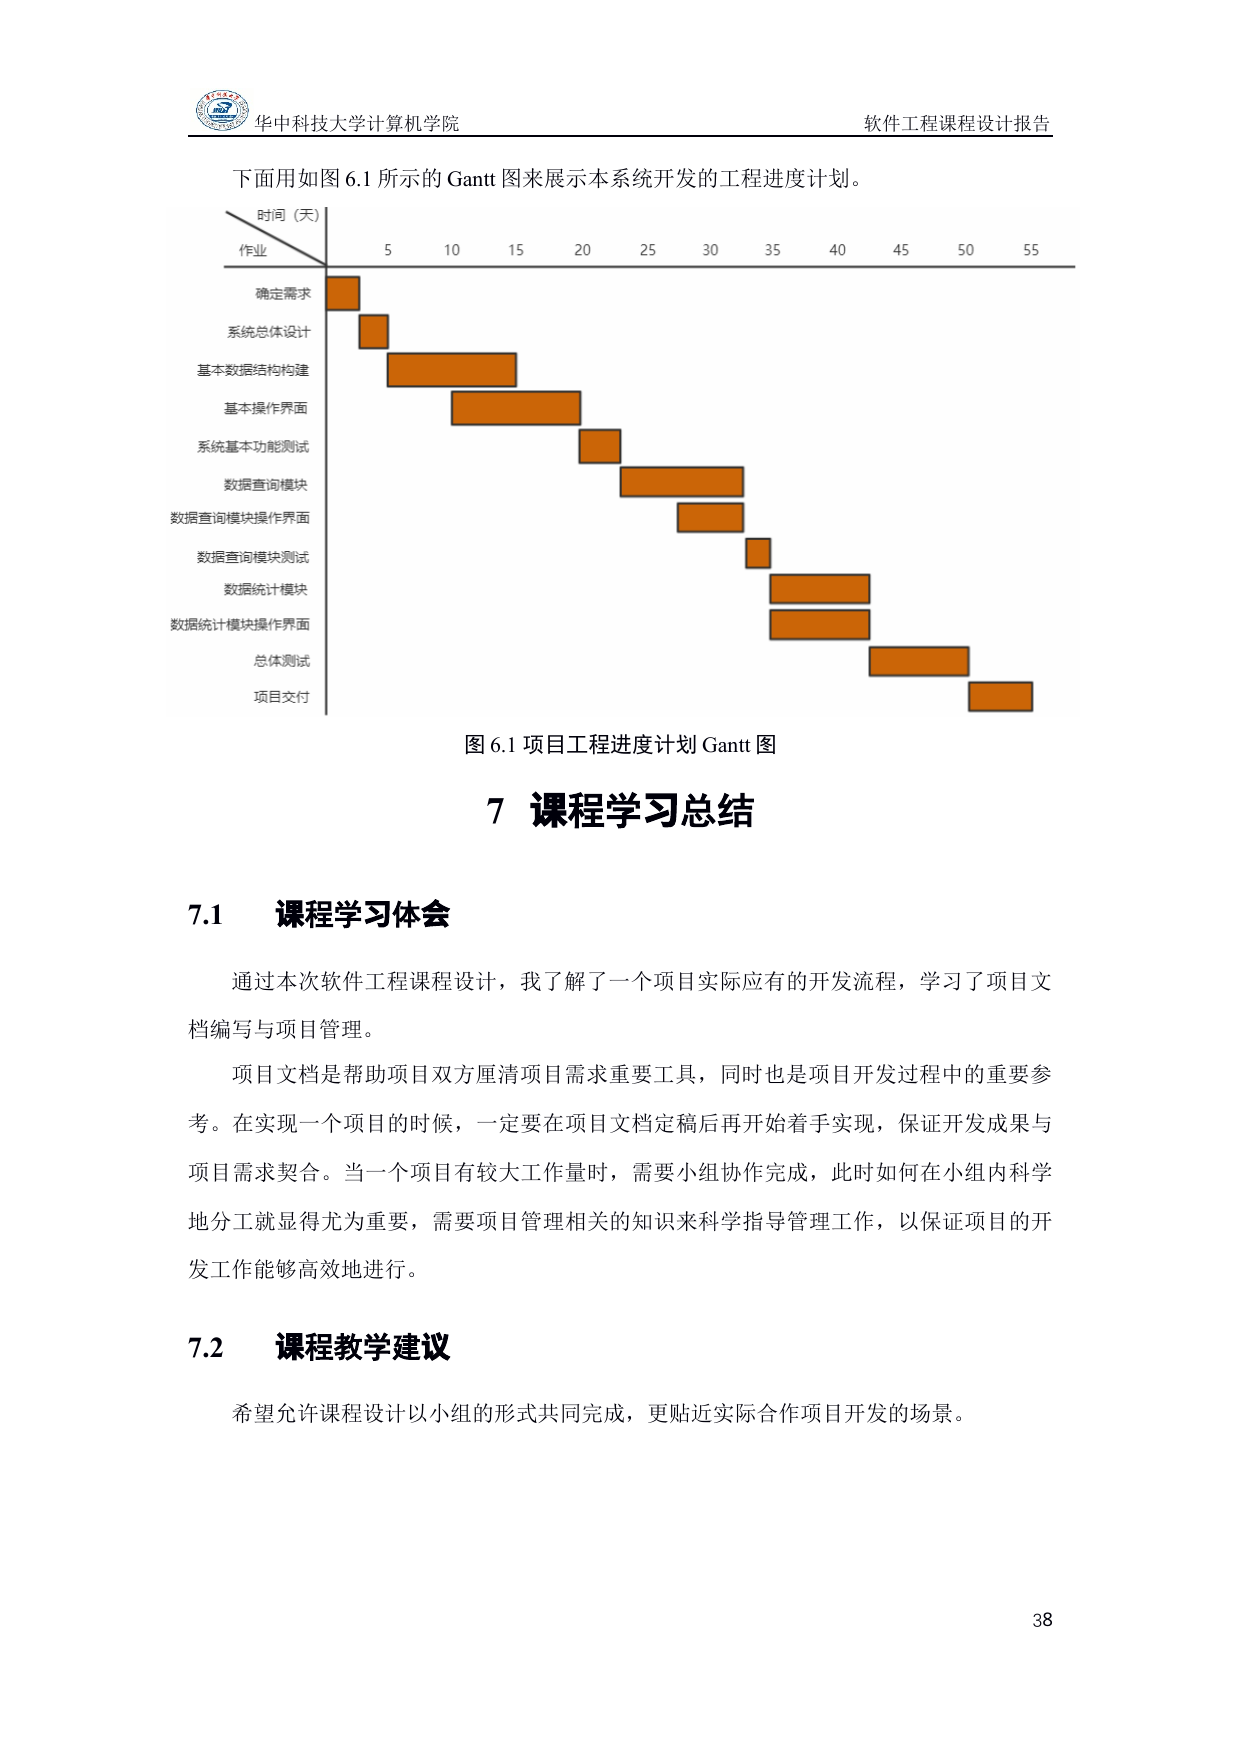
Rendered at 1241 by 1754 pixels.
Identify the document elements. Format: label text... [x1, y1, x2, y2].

text 项目文档是帮助项目双方厘清项目需求重要工具，同时也是项目开发过程中的重要参考。在实现一个项目的时候，一定要在项目文档定稿后再开始着手实现，保证开发成果与项目需求契合。当一个项目有较大工作量时，需要小组协作完成，此时如何在小组内科学地分工就显得尤为重要，需要项目管理相关的知识来科学指导管理工作，以保证项目的开发工作能够高效地进行。 [187, 1057, 1053, 1284]
title 图6.1 项目工程进度计划Gantt图 [187, 728, 1053, 760]
subtitle 7.2 课程教学建议 [187, 1313, 1053, 1378]
text 通过本次软件工程课程设计，我了解了一个项目实际应有的开发流程，学习了项目文档编写与项目管理。 [187, 963, 1053, 1044]
text 希望允许课程设计以小组的形式共同完成，更贴近实际合作项目开发的场景。 [187, 1396, 1053, 1428]
subtitle 7.1 课程学习体会 [187, 881, 1053, 946]
title 7 课程学习总结 [187, 777, 1053, 842]
text 下面用如图6.1所示的Gantt图来展示本系统开发的工程进度计划。 [187, 162, 1053, 194]
picture [166, 207, 1080, 717]
picture [189, 88, 254, 131]
